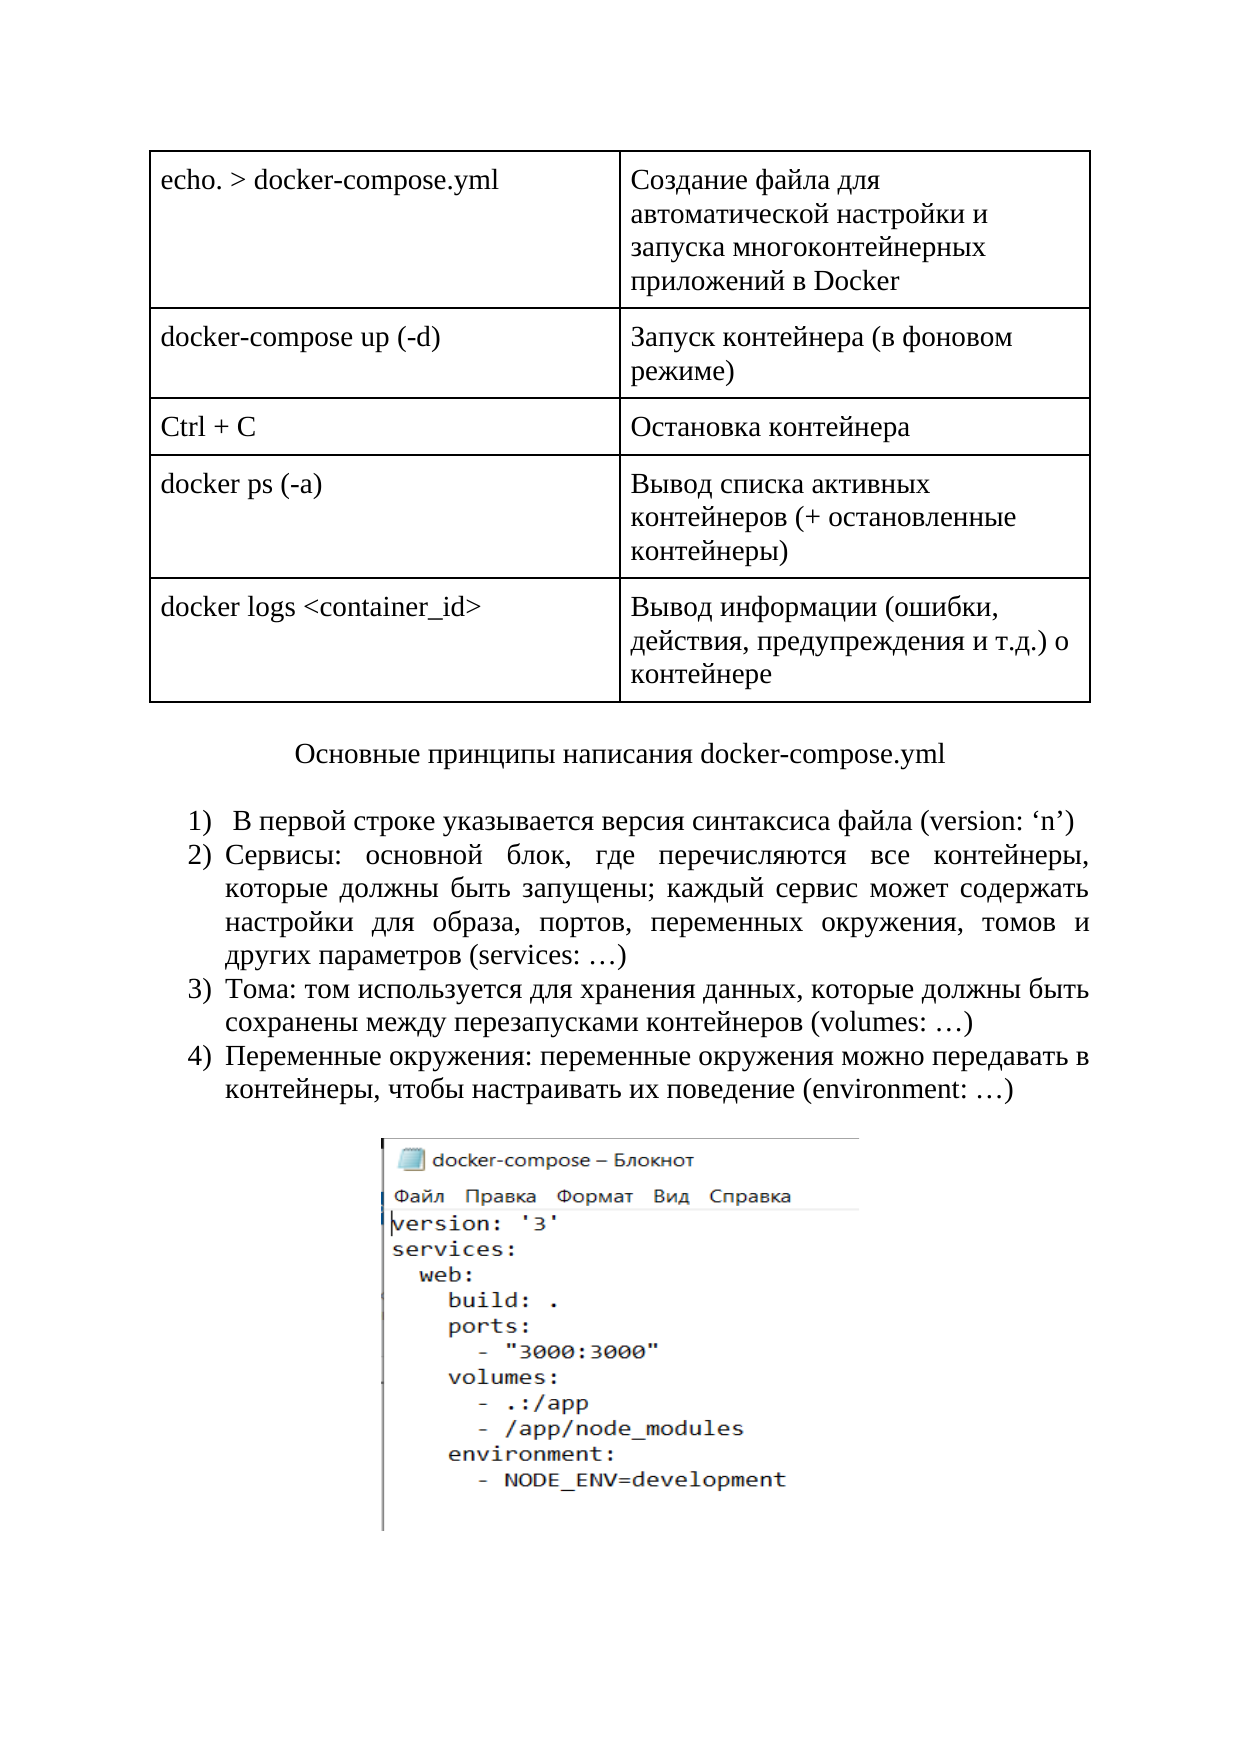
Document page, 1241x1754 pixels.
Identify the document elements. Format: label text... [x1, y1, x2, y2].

list В первой строке указывается версия синтаксиса файла (version: ‘n’) [187, 803, 1090, 837]
table_cell Вывод списка активных контейнеров (+ остановленные контейнеры) [621, 456, 1089, 577]
list Переменные окружения: переменные окружения можно передавать в контейнеры, чтобы настраивать их поведение (environment: …) [187, 1038, 1090, 1105]
table_cell Вывод информации (ошибки, действия, предупреждения и т.д.) о контейнере [621, 579, 1089, 701]
table_cell Ctrl + C [151, 399, 619, 453]
table_cell echo. > docker-compose.yml [151, 152, 619, 307]
table_cell Запуск контейнера (в фоновом режиме) [621, 309, 1089, 397]
list Сервисы: основной блок, где перечисляются все контейнеры, которые должны быть запущены; каждый сервис может содержать настройки для образа, портов, переменных окружения, томов и других параметров (services: …) [187, 837, 1090, 971]
table_cell Остановка контейнера [621, 399, 1089, 453]
table_cell Создание файла для автоматической настройки и запуска многоконтейнерных приложений в Docker [621, 152, 1089, 307]
table_cell docker-compose up (-d) [151, 309, 619, 397]
text Основные принципы написания docker-compose.yml [150, 736, 1090, 770]
list Тома: том используется для хранения данных, которые должны быть сохранены между перезапусками контейнеров (volumes: …) [187, 971, 1090, 1038]
table_cell docker logs <container_id> [151, 579, 619, 701]
picture [381, 1138, 860, 1531]
table_cell docker ps (-a) [151, 456, 619, 577]
